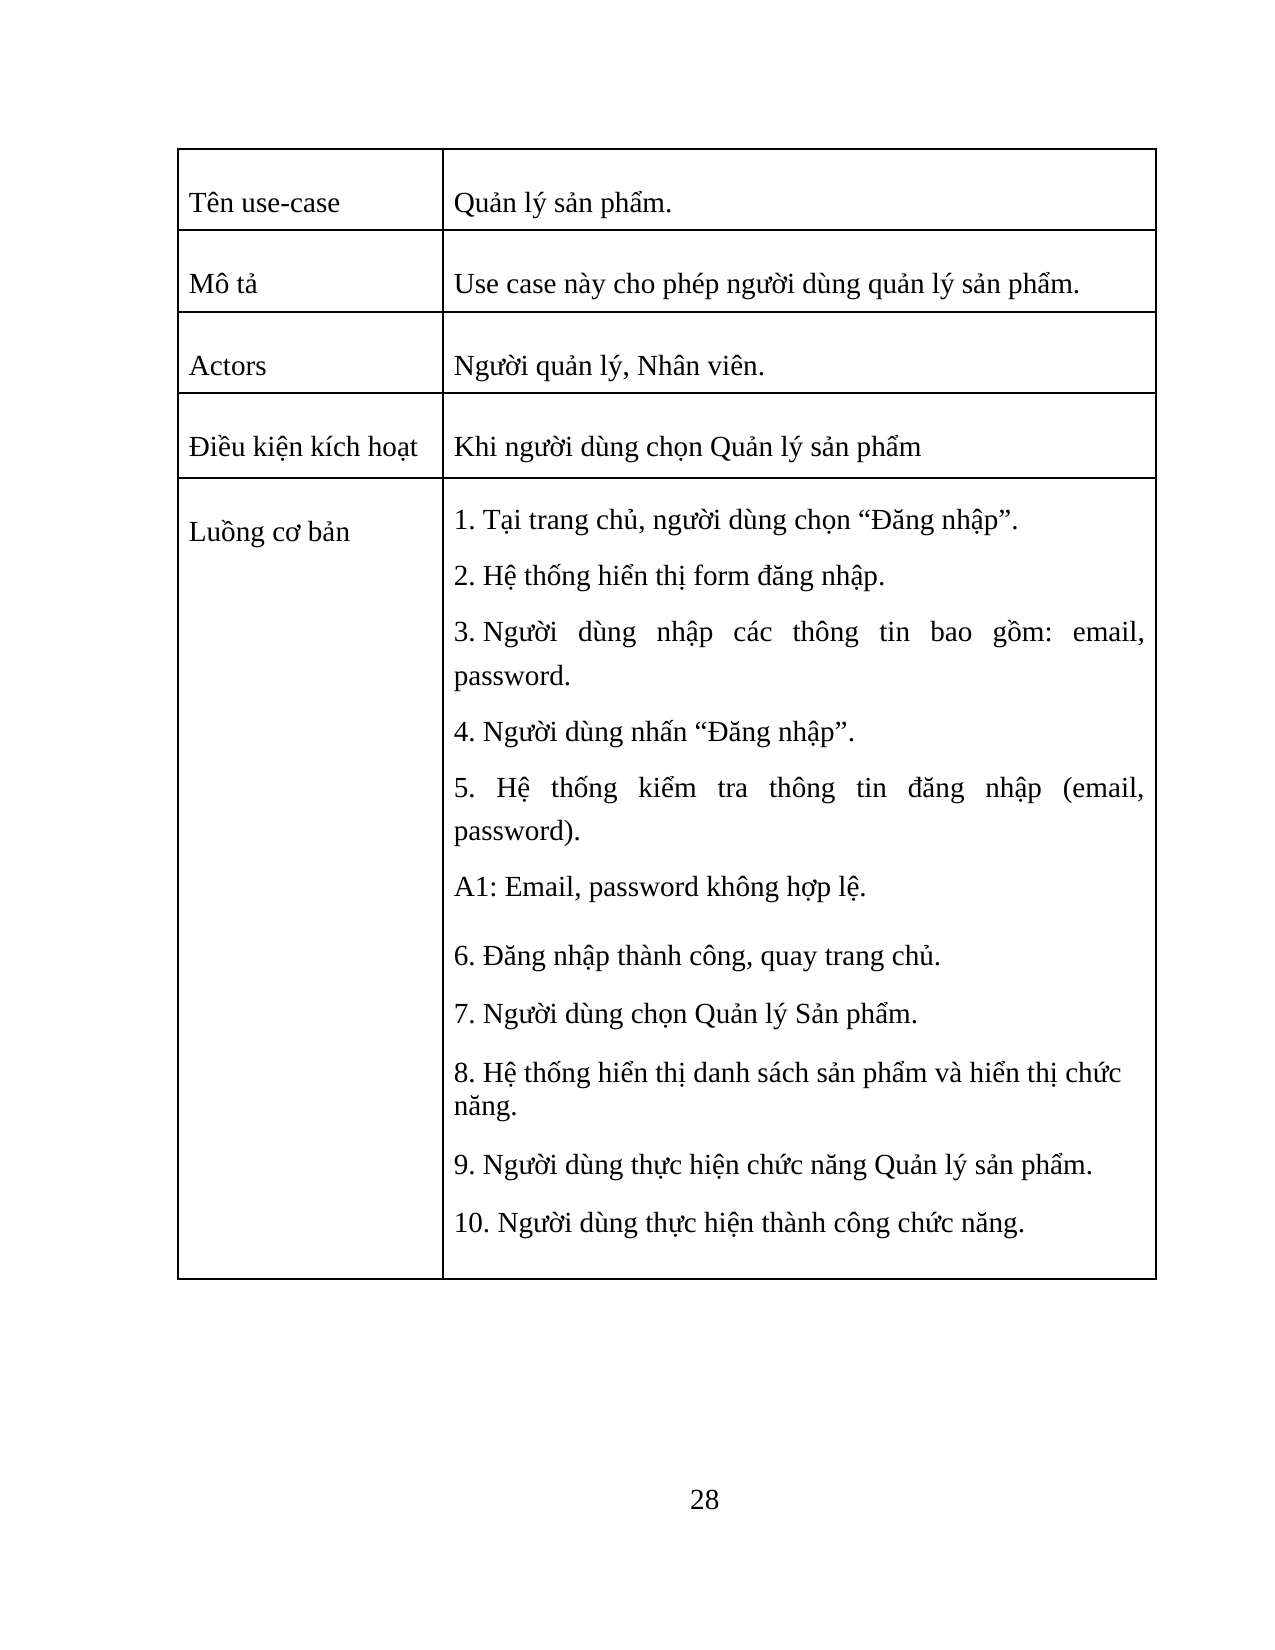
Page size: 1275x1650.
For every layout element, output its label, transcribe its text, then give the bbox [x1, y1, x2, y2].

table_cell Khi người dùng chọn Quản lý sản phẩm [444, 394, 1155, 477]
table_cell Mô tả [179, 231, 442, 311]
table_cell Người quản lý, Nhân viên. [444, 313, 1155, 392]
table_cell Use case này cho phép người dùng quản lý sản phẩm. [444, 231, 1155, 311]
table_cell Quản lý sản phẩm. [444, 150, 1155, 229]
table_cell Actors [179, 313, 442, 392]
table_cell Tên use-case [179, 150, 442, 229]
table_cell Điều kiện kích hoạt [179, 394, 442, 477]
table_cell 1. Tại trang chủ, người dùng chọn “Đăng nhập”. 2. Hệ thống hiển thị form đăng nhập. 3. Người dùng nhập các thông tin bao gồm: email, password. 4. Người dùng nhấn “Đăng nhập”. 5. Hệ thống kiểm tra thông tin đăng nhập (email, password). A1: Email, password không hợp lệ. 6. Đăng nhập thành công, quay trang chủ. 7. Người dùng chọn Quản lý Sản phẩm. 8. Hệ thống hiển thị danh sách sản phẩm và hiển thị chức năng. 9. Người dùng thực hiện chức năng Quản lý sản phẩm. 10. Người dùng thực hiện thành công chức năng. [444, 479, 1155, 1278]
table_cell Luồng cơ bản [179, 479, 442, 1278]
